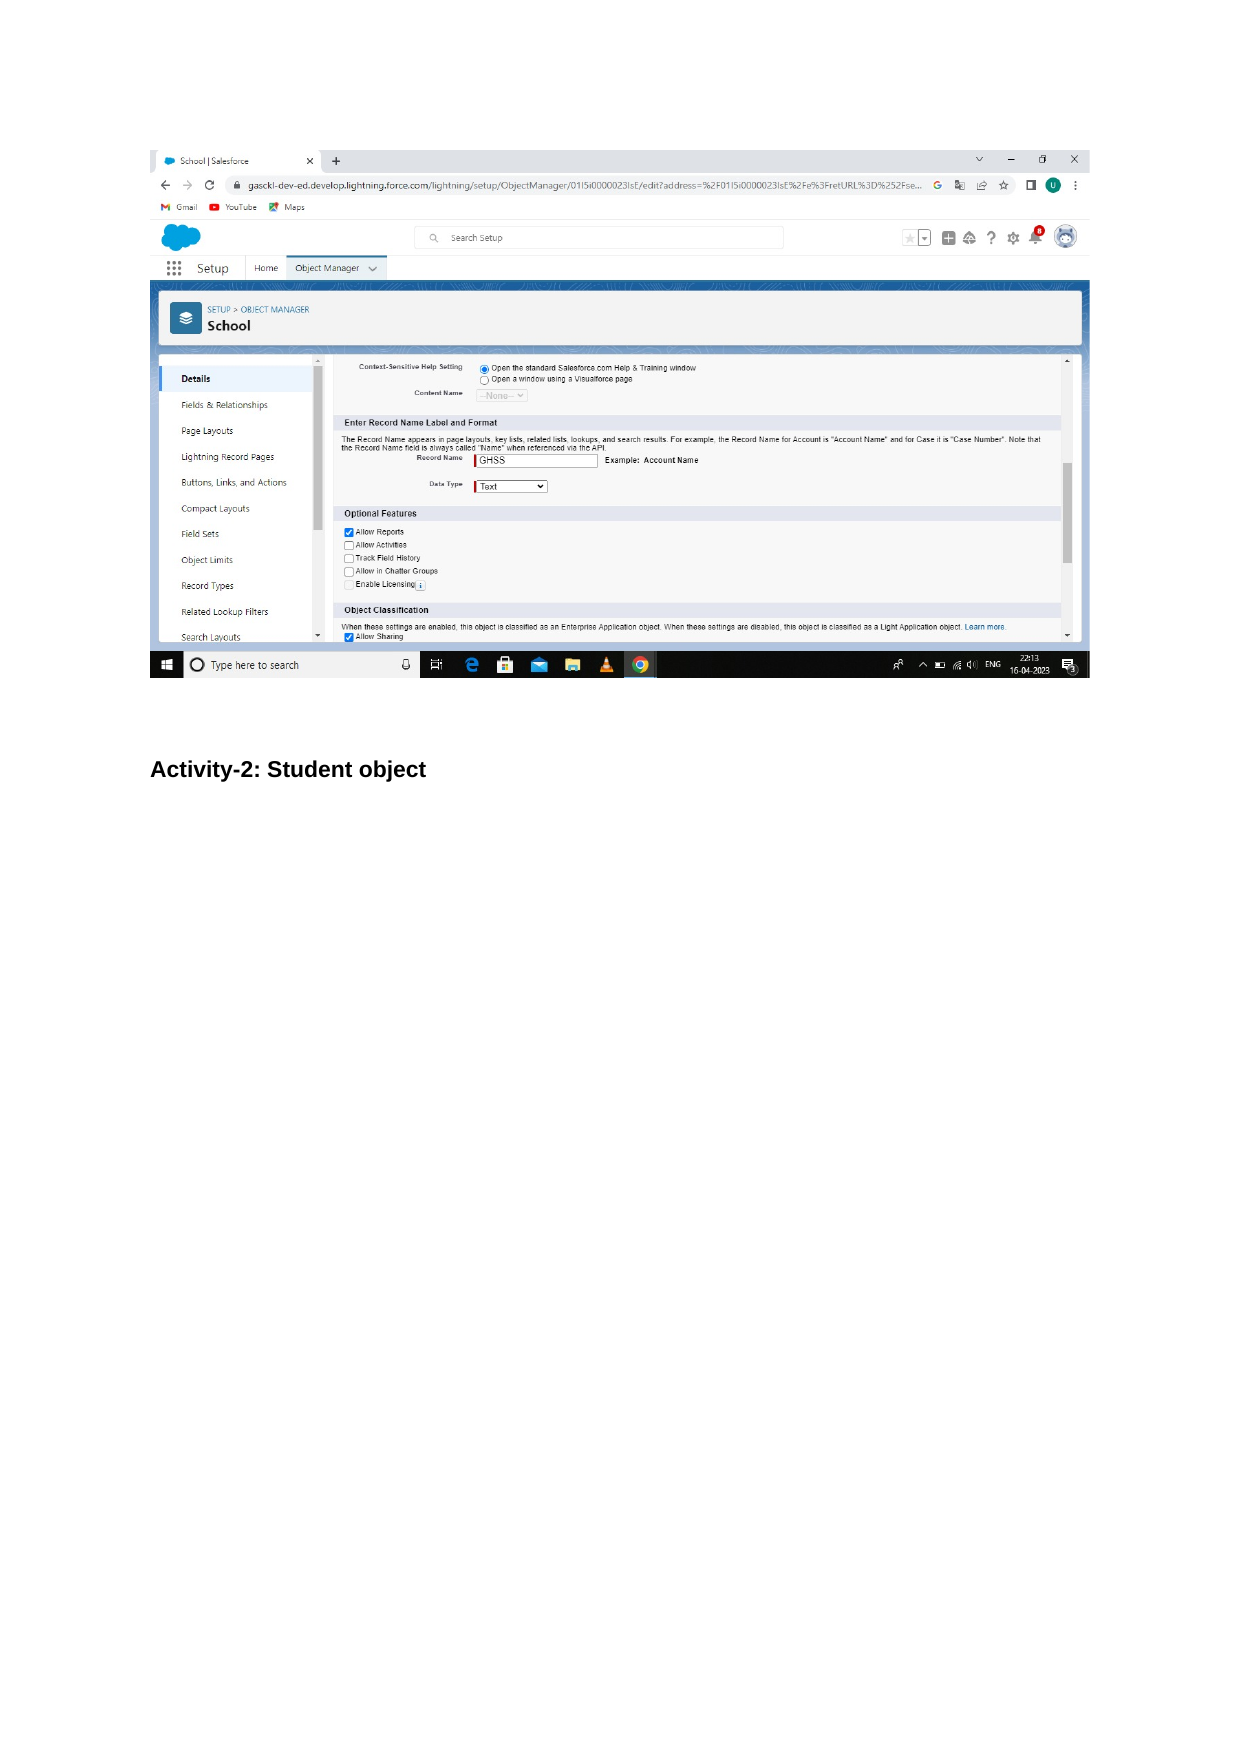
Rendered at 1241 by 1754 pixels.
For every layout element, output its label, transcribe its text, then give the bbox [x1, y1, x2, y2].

text Activity-2: Student object [150, 756, 1090, 782]
picture [150, 150, 1090, 678]
